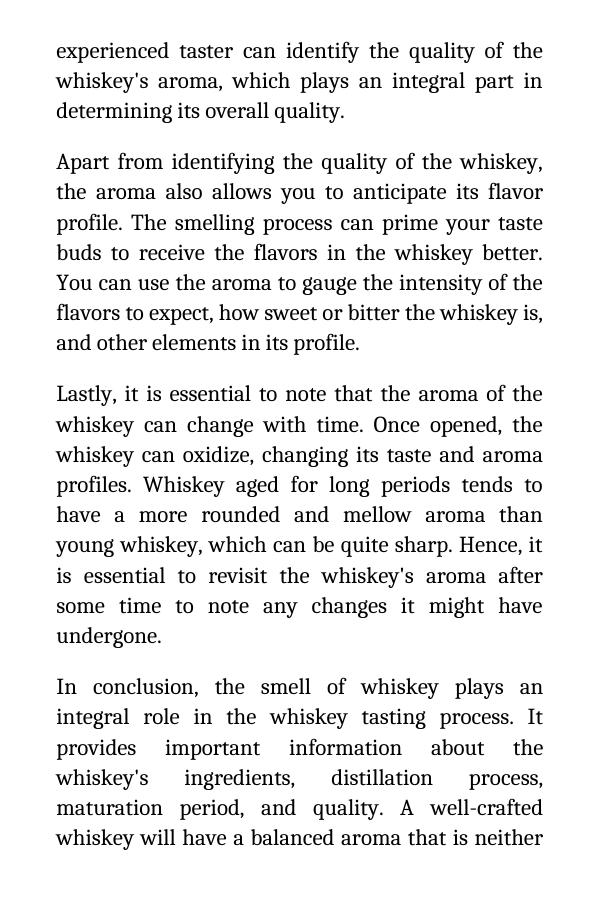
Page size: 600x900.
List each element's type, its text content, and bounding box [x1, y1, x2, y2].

text Apart from identifying the quality of the whiskey, the aroma also allows you to anticipate its flavor profile. The smelling process can prime your taste buds to receive the flavors in the whiskey better. You can use the aroma to gauge the intensity of the flavors to expect, how sweet or bitter the whiskey is, and other elements in its profile. [56, 149, 544, 357]
text Lastly, it is essential to note that the aroma of the whiskey can change with time. Once opened, the whiskey can oxidize, changing its taste and aroma profiles. Whiskey aged for long periods tends to have a more rounded and mellow aroma than young whiskey, which can be quite sharp. Hence, it is essential to revisit the whiskey's aroma after some time to note any changes it might have undergone. [56, 381, 544, 649]
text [56, 37, 544, 124]
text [56, 674, 544, 851]
